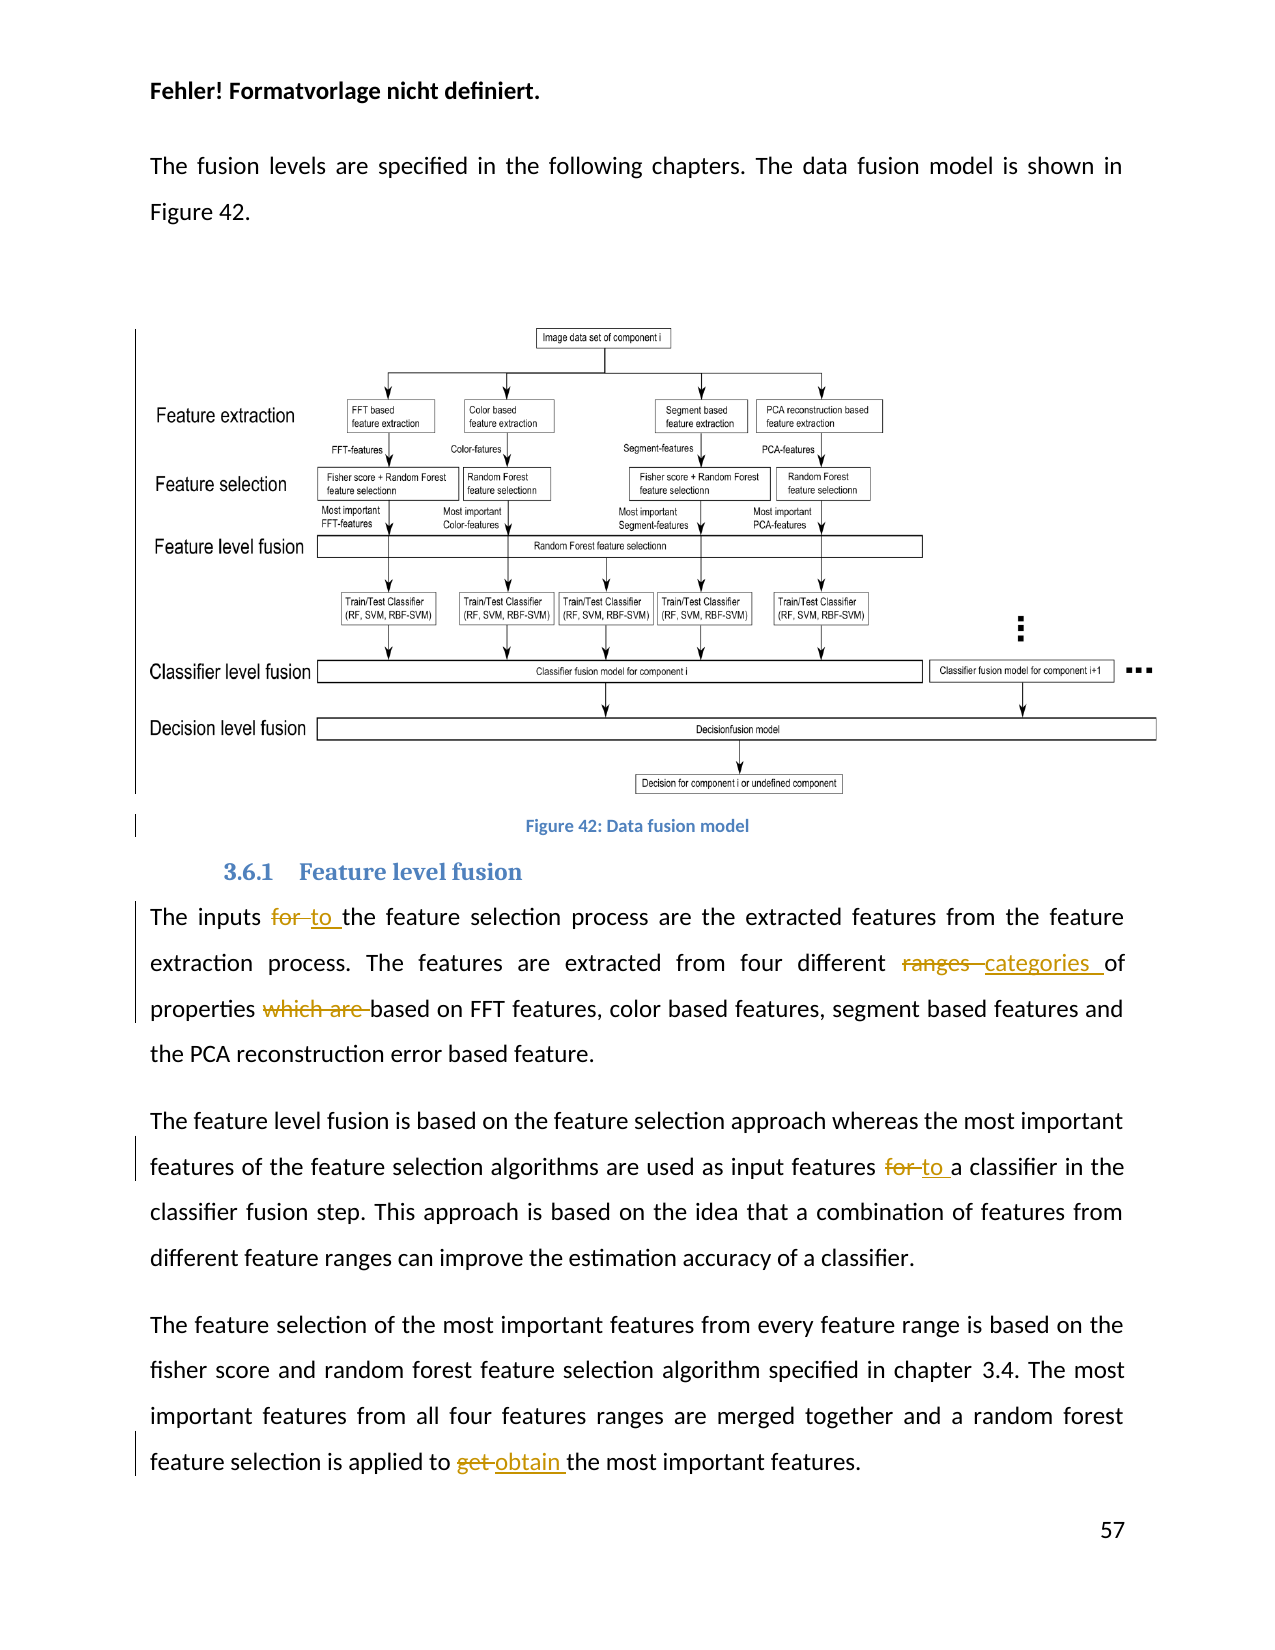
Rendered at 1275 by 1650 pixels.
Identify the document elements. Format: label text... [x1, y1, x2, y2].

text The inputs the feature selection process are the extracted features from the feature extraction process. The features are extracted from four different of properties based on FFT features, color based features, segment based features and the PCA reconstruction error based feature. [150, 901, 1125, 1069]
text The fusion levels are specified in the following chapters. The data fusion model is shown in Figure 42. [150, 150, 1125, 226]
picture [150, 328, 1157, 794]
text The feature selection of the most important features from every feature range is based on the fisher score and random forest feature selection algorithm specified in chapter 3.4. The most important features from all four features ranges are merged together and a random forest feature selection is applied to the most important features. [150, 1309, 1125, 1476]
text The feature level fusion is based on the feature selection approach whereas the most important features of the feature selection algorithms are used as input features a classifier in the classifier fusion step. This approach is based on the idea that a combination of features from different feature ranges can improve the estimation accuracy of a classifier. [150, 1105, 1125, 1273]
subtitle Feature level fusion [224, 858, 1125, 887]
